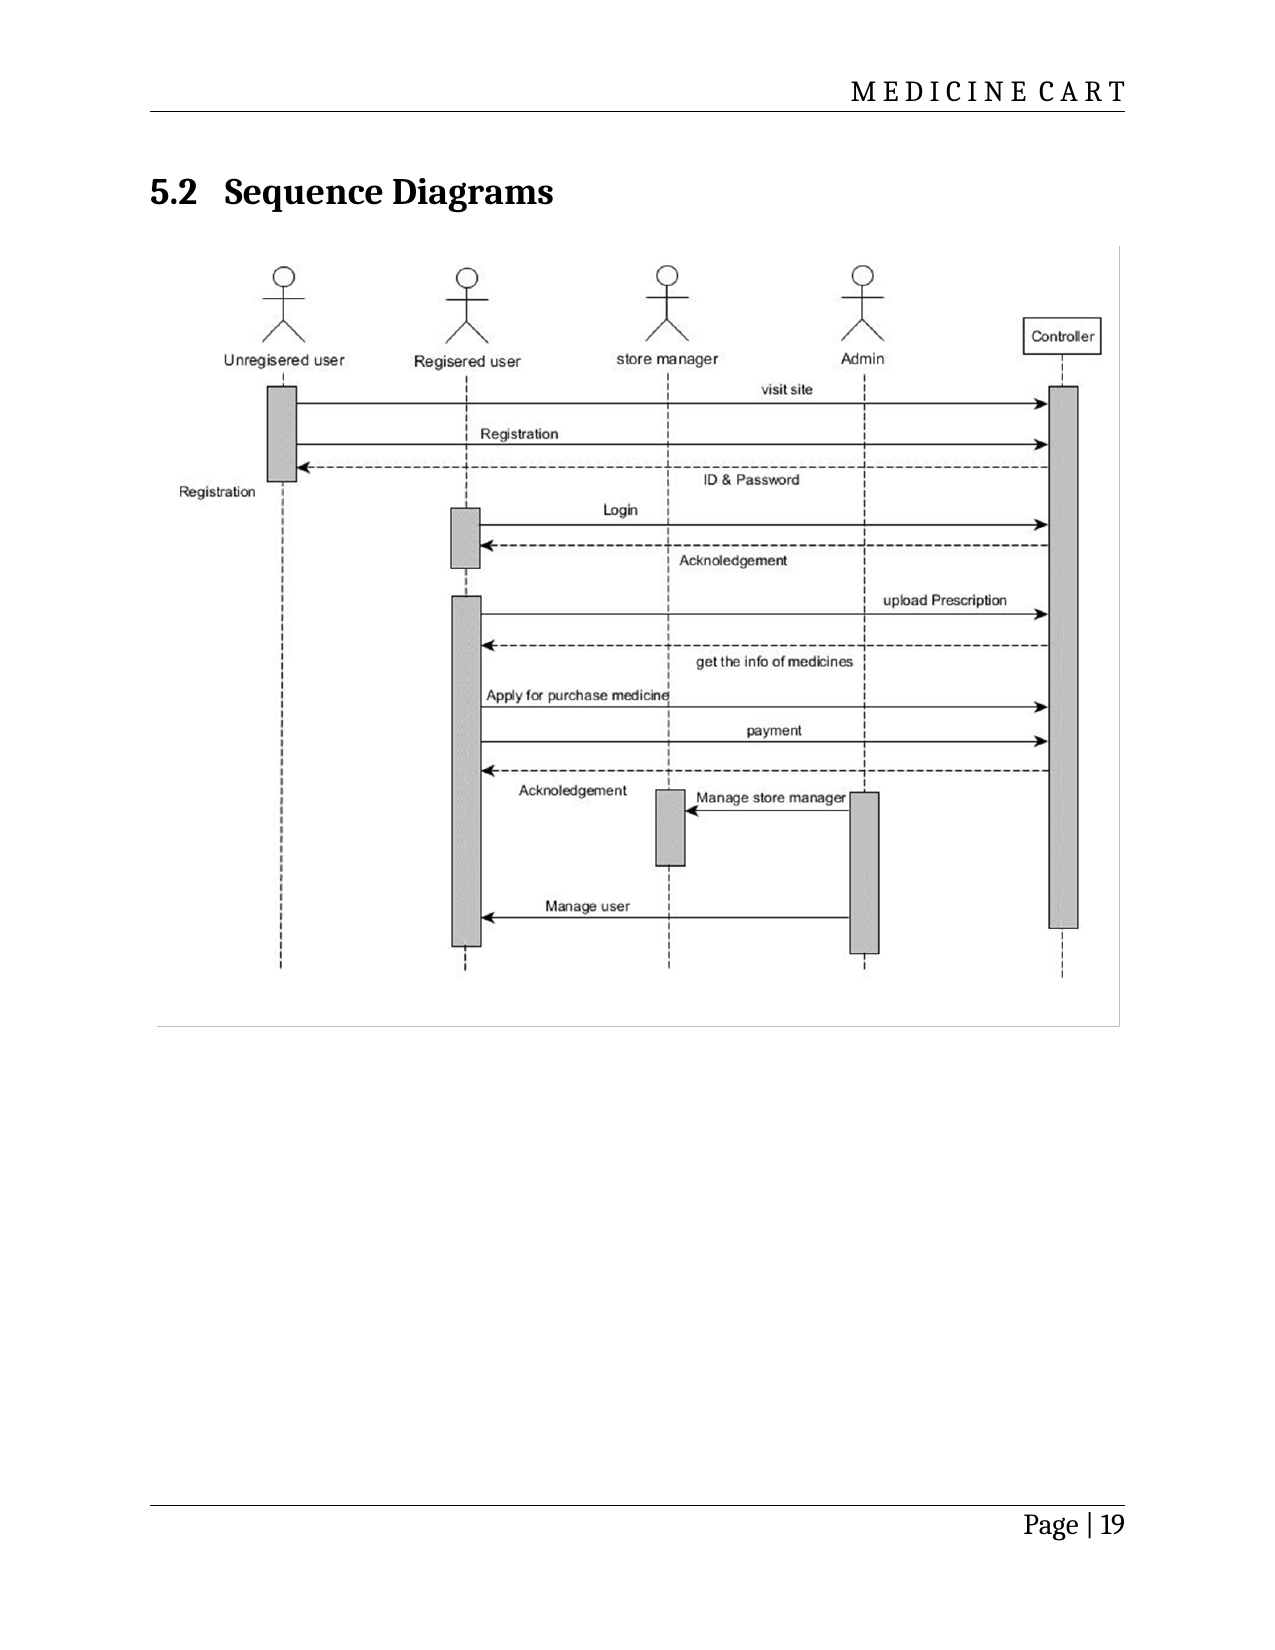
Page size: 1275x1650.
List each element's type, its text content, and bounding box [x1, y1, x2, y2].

picture [157, 245, 1120, 1027]
subtitle 5.2 Sequence Diagrams [150, 171, 1125, 214]
